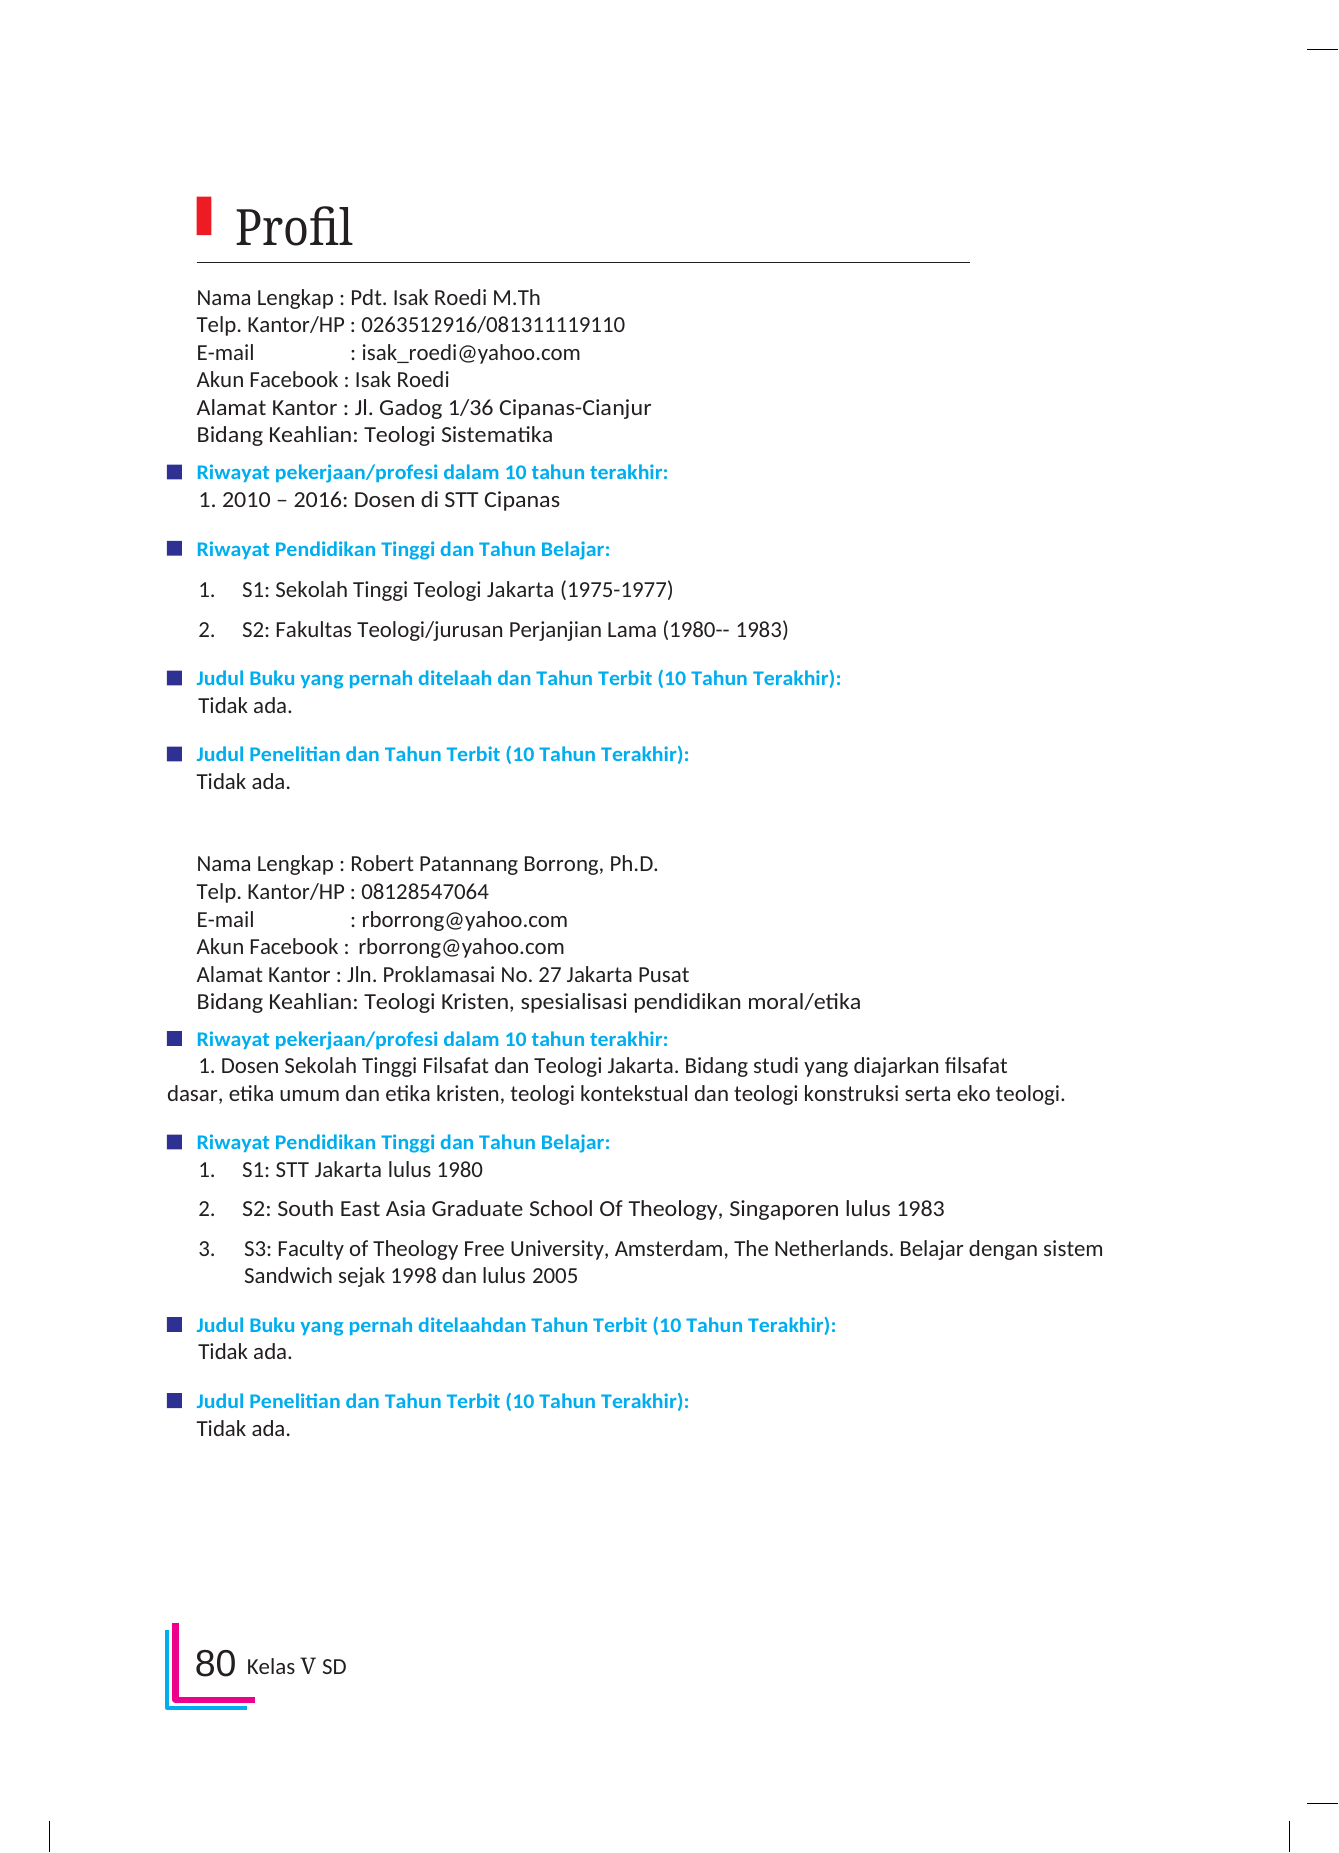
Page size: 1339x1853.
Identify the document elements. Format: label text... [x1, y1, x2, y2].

text Alamat Kantor : Jl. Gadog 1/36 Cipanas-Cianjur Bidang Keahlian: Teologi Sistematika [196, 394, 694, 448]
text Tidak ada. [196, 1414, 1286, 1442]
list S2: Fakultas Teologi/jurusan Perjanjian Lama (1980-- 1983) [198, 615, 1286, 643]
list S1: STT Jakarta lulus 1980 [198, 1155, 1286, 1183]
text 80 Kelas V SD [194, 1639, 1286, 1684]
text Tidak ada. [198, 691, 1286, 719]
text Riwayat pekerjaan/profesi dalam 10 tahun terakhir: [196, 1026, 1286, 1051]
text Nama Lengkap : Pdt. Isak Roedi M.Th [196, 283, 1286, 311]
text Riwayat Pendidikan Tinggi dan Tahun Belajar: [196, 1129, 1286, 1155]
text Bidang Keahlian: Teologi Kristen, spesialisasi pendidikan moral/etika [196, 987, 1286, 1015]
list S3: Faculty of Theology Free University, Amsterdam, The Netherlands. Belajar dengan sistem Sandwich sejak 1998 dan lulus 2005 [198, 1234, 1142, 1289]
text E-mail : rborrong@yahoo.com Akun Facebook : rborrong@yahoo.com [196, 905, 577, 960]
list S2: South East Asia Graduate School Of Theology, Singaporen lulus 1983 [198, 1194, 1286, 1222]
text Judul Penelitian dan Tahun Terbit (10 Tahun Terakhir): [196, 1388, 1286, 1413]
text Tidak ada. [196, 767, 1286, 795]
text 1. 2010 – 2016: Dosen di STT Cipanas [198, 485, 1286, 513]
text Riwayat Pendidikan Tinggi dan Tahun Belajar: [196, 536, 1286, 561]
text Judul Buku yang pernah ditelaahdan Tahun Terbit (10 Tahun Terakhir): [196, 1312, 1286, 1337]
text Judul Buku yang pernah ditelaah dan Tahun Terbit (10 Tahun Terakhir): [196, 665, 1286, 691]
list S1: Sekolah Tinggi Teologi Jakarta (1975-1977) [198, 575, 1286, 603]
text dasar, etika umum dan etika kristen, teologi kontekstual dan teologi konstruksi serta eko teologi. [167, 1079, 1286, 1107]
text 1. Dosen Sekolah Tinggi Filsafat dan Teologi Jakarta. Bidang studi yang diajarkan filsafat [198, 1052, 1286, 1079]
text Judul Penelitian dan Tahun Terbit (10 Tahun Terakhir): [196, 742, 1286, 767]
text Alamat Kantor : Jln. Proklamasai No. 27 Jakarta Pusat [196, 960, 1286, 987]
text Riwayat pekerjaan/profesi dalam 10 tahun terakhir: [196, 459, 1286, 485]
text Tidak ada. [198, 1337, 1286, 1366]
text Nama Lengkap : Robert Patannang Borrong, Ph.D. Telp. Kantor/HP : 08128547064 [196, 850, 694, 905]
text Telp. Kantor/HP : 0263512916/081311119110 [196, 311, 1286, 338]
text E-mail : isak_roedi@yahoo.com Akun Facebook : Isak Roedi [196, 339, 588, 393]
